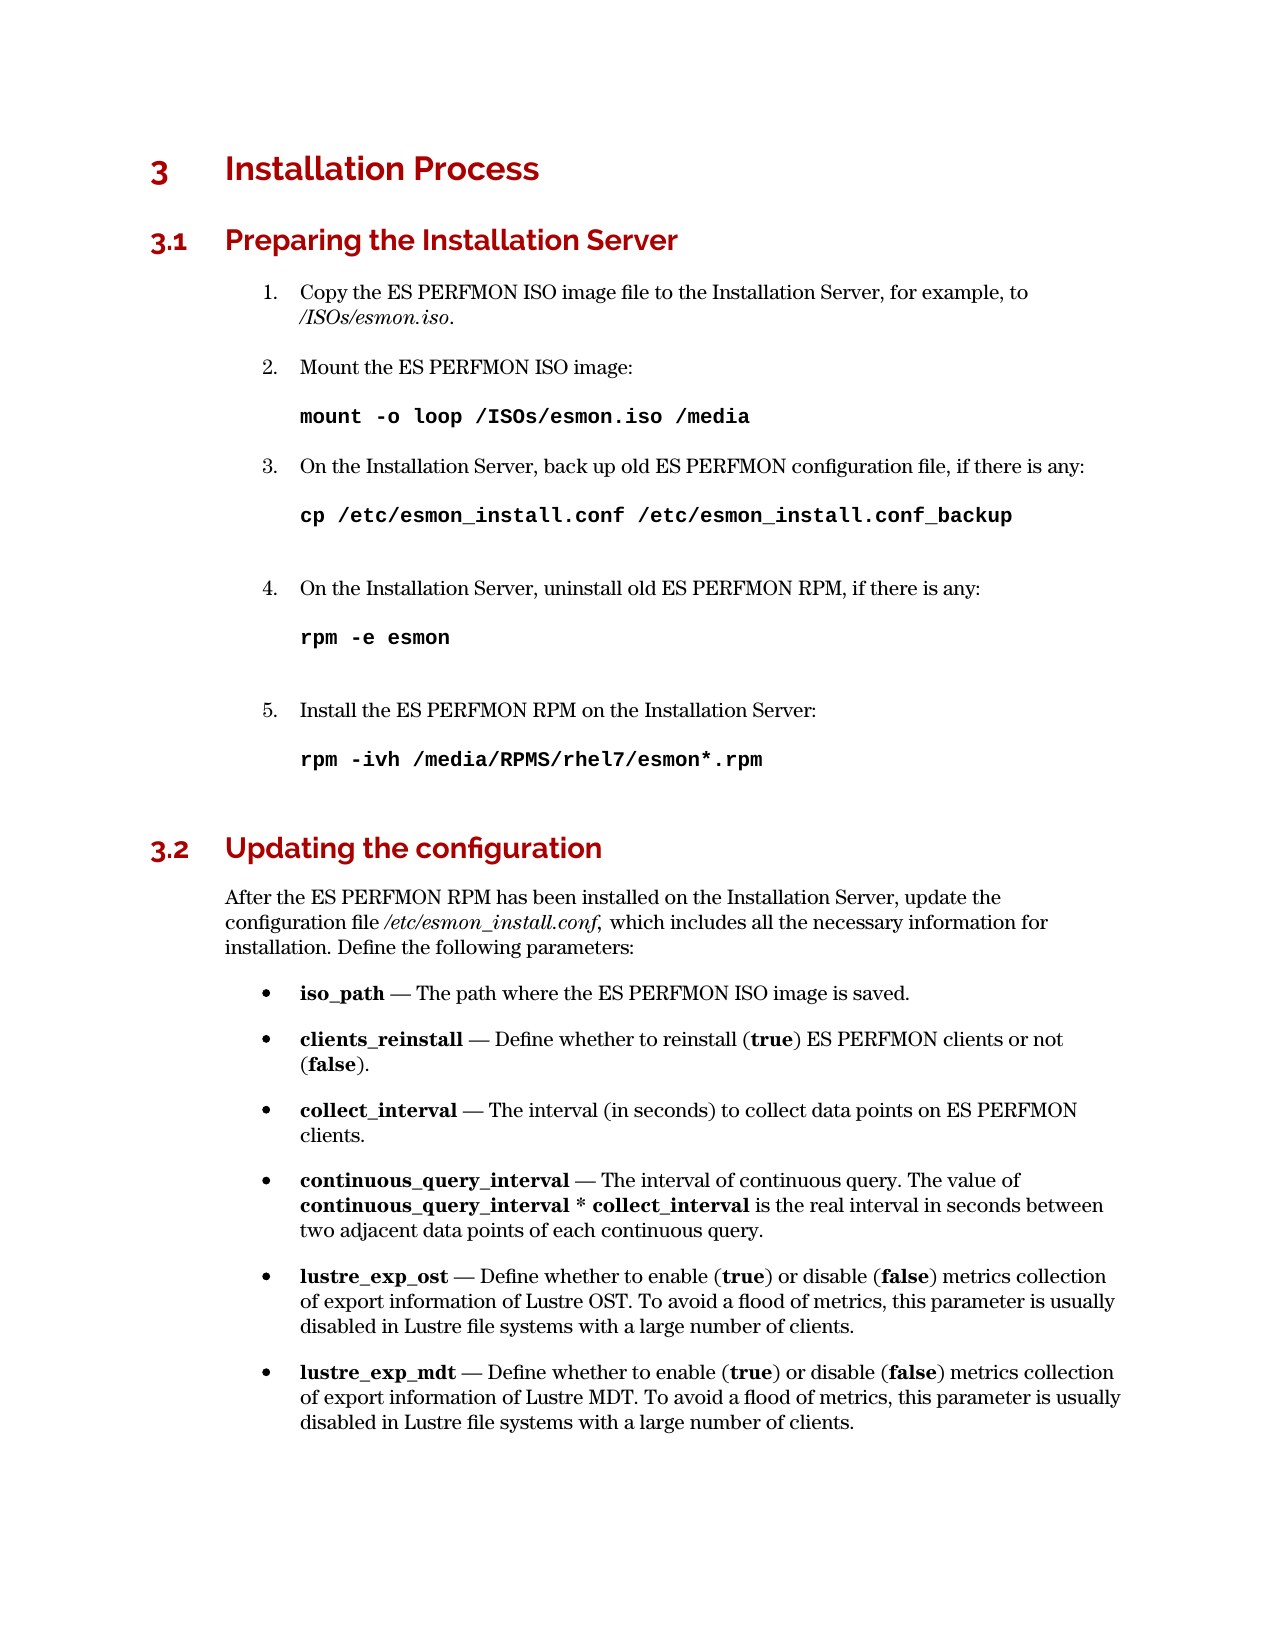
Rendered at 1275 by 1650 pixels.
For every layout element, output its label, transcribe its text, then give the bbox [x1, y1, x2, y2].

list lustre_exp_ost — Define whether to enable (true) or disable (false) metrics collection of export information of Lustre OST. To avoid a flood of metrics, this parameter is usually disabled in Lustre file systems with a large number of clients. [262, 1265, 1125, 1340]
text On the Installation Server, uninstall old ES PERFMON RPM, if there is any: [262, 577, 1125, 627]
text cp /etc/esmon_install.conf /etc/esmon_install.conf_backup [300, 505, 1125, 528]
text Copy the ES PERFMON ISO image file to the Installation Server, for example, to /ISOs/esmon.iso. [262, 281, 1125, 331]
text rpm -e esmon [300, 627, 1125, 651]
subtitle Preparing the Installation Server [150, 223, 1125, 256]
list collect_interval — The interval (in seconds) to collect data points on ES PERFMON clients. [262, 1098, 1125, 1148]
text rpm -ivh /media/RPMS/rhel7/esmon*.rpm [300, 749, 1125, 773]
subtitle Updating the configuration [150, 832, 1125, 865]
text Mount the ES PERFMON ISO image: [262, 356, 1125, 406]
subtitle Installation Process [150, 150, 1125, 188]
list iso_path — The path where the ES PERFMON ISO image is saved. [262, 982, 1125, 1007]
list continuous_query_interval — The interval of continuous query. The value of continuous_query_interval * collect_interval is the real interval in seconds between two adjacent data points of each continuous query. [262, 1169, 1125, 1244]
list lustre_exp_mdt — Define whether to enable (true) or disable (false) metrics collection of export information of Lustre MDT. To avoid a flood of metrics, this parameter is usually disabled in Lustre file systems with a large number of clients. [262, 1361, 1125, 1436]
text On the Installation Server, back up old ES PERFMON configuration file, if there is any: [262, 455, 1125, 505]
text Install the ES PERFMON RPM on the Installation Server: [262, 699, 1125, 749]
list clients_reinstall — Define whether to reinstall (true) ES PERFMON clients or not (false). [262, 1028, 1125, 1078]
text mount -o loop /ISOs/esmon.iso /media [300, 406, 1125, 430]
text After the ES PERFMON RPM has been installed on the Installation Server, update the configuration file /etc/esmon_install.conf, which includes all the necessary information for installation. Define the following parameters: [225, 886, 1125, 961]
